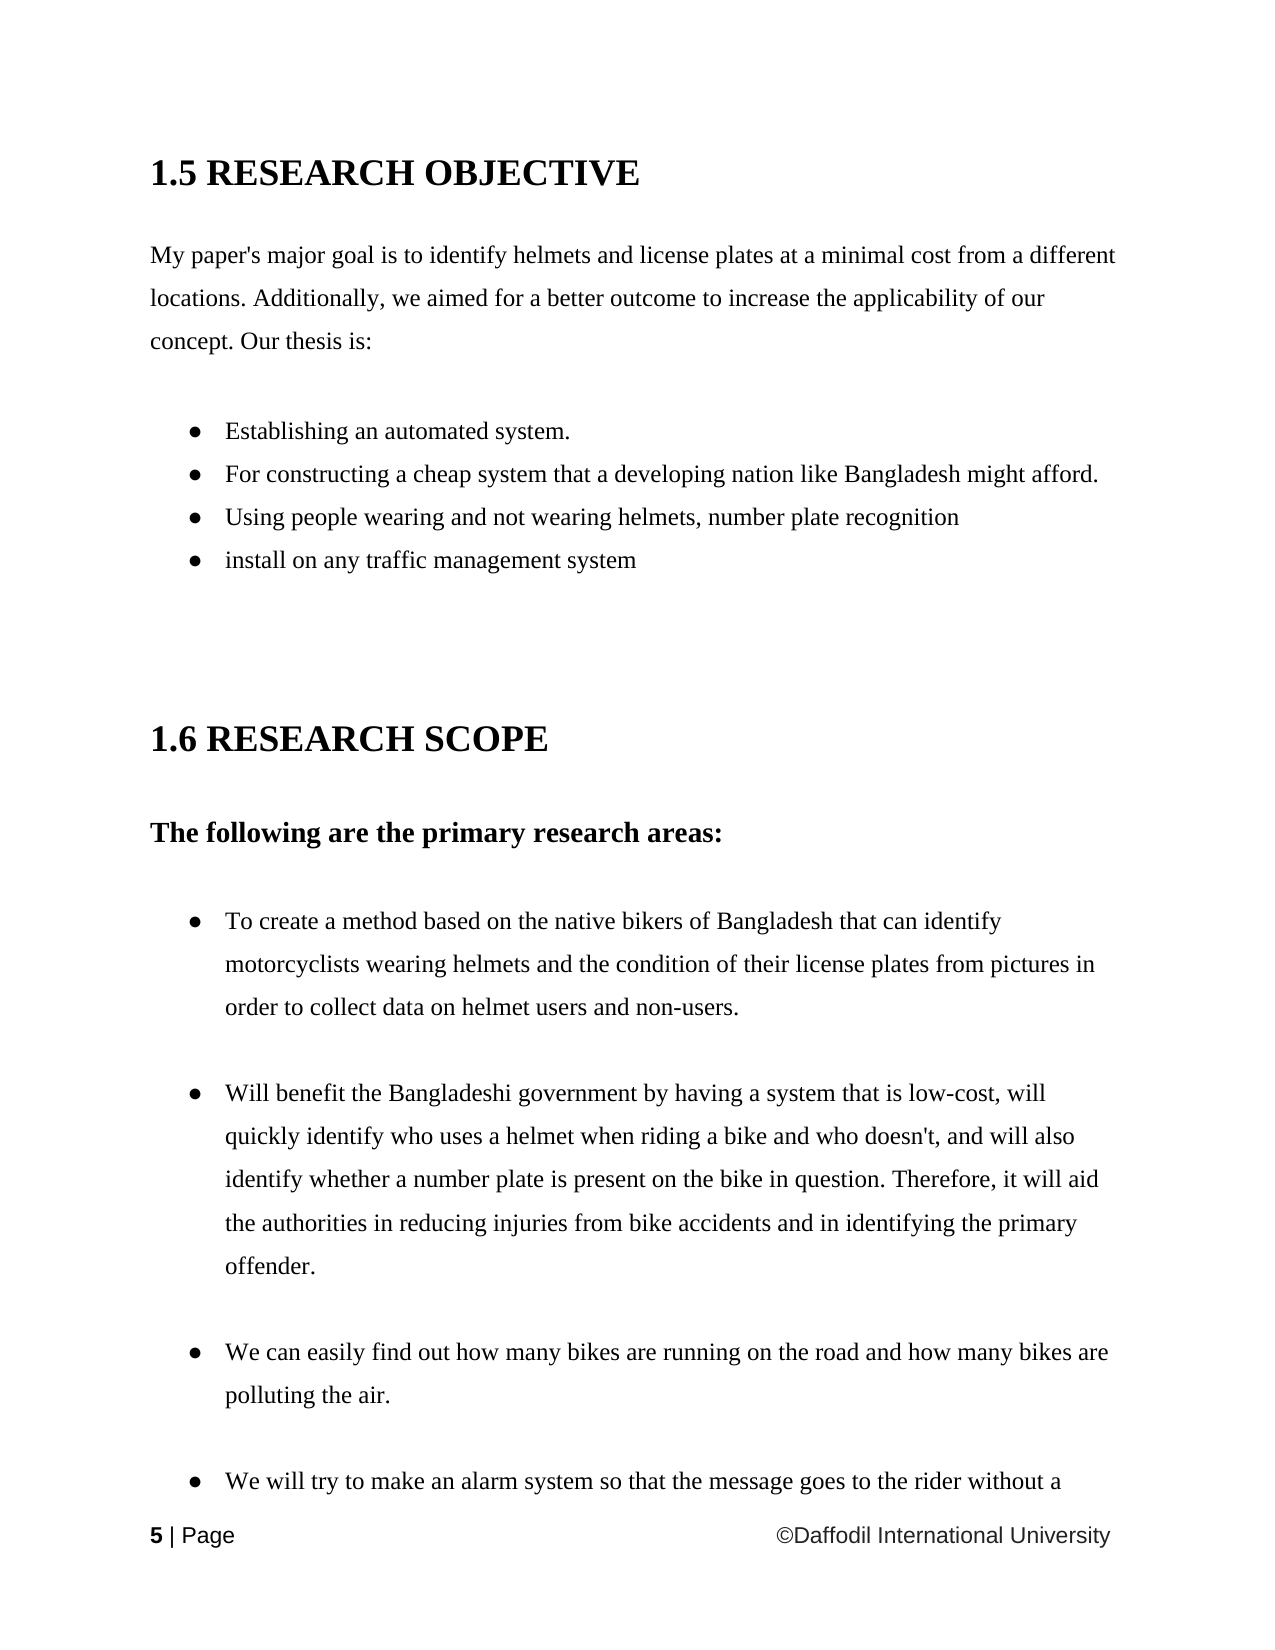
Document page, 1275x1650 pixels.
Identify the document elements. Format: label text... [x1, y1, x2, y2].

list For constructing a cheap system that a developing nation like Bangladesh might afford. [187, 459, 1125, 488]
text 1.5 RESEARCH OBJECTIVE [150, 150, 708, 193]
text 1.6 RESEARCH SCOPE [150, 716, 708, 759]
text My paper's major goal is to identify helmets and license plates at a minimal cost from a different locations. Additionally, we aimed for a better outcome to increase the applicability of our concept. Our thesis is: [150, 240, 1125, 355]
list To create a method based on the native bikers of Bangladesh that can identify motorcyclists wearing helmets and the condition of their license plates from pictures in order to collect data on helmet users and non-users. [187, 906, 1125, 1021]
list Using people wearing and not wearing helmets, number plate recognition [187, 502, 1125, 531]
list Establishing an automated system. [187, 416, 1125, 445]
list We can easily find out how many bikes are running on the road and how many bikes are polluting the air. [187, 1337, 1125, 1409]
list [187, 1466, 1125, 1495]
list Will benefit the Bangladeshi government by having a system that is low-cost, will quickly identify who uses a helmet when riding a bike and who doesn't, and will also identify whether a number plate is present on the bike in question. Therefore, it will aid the authorities in reducing injuries from bike accidents and in identifying the primary offender. [187, 1078, 1125, 1279]
list install on any traffic management system [187, 545, 1125, 574]
text The following are the primary research areas: [150, 815, 1125, 848]
